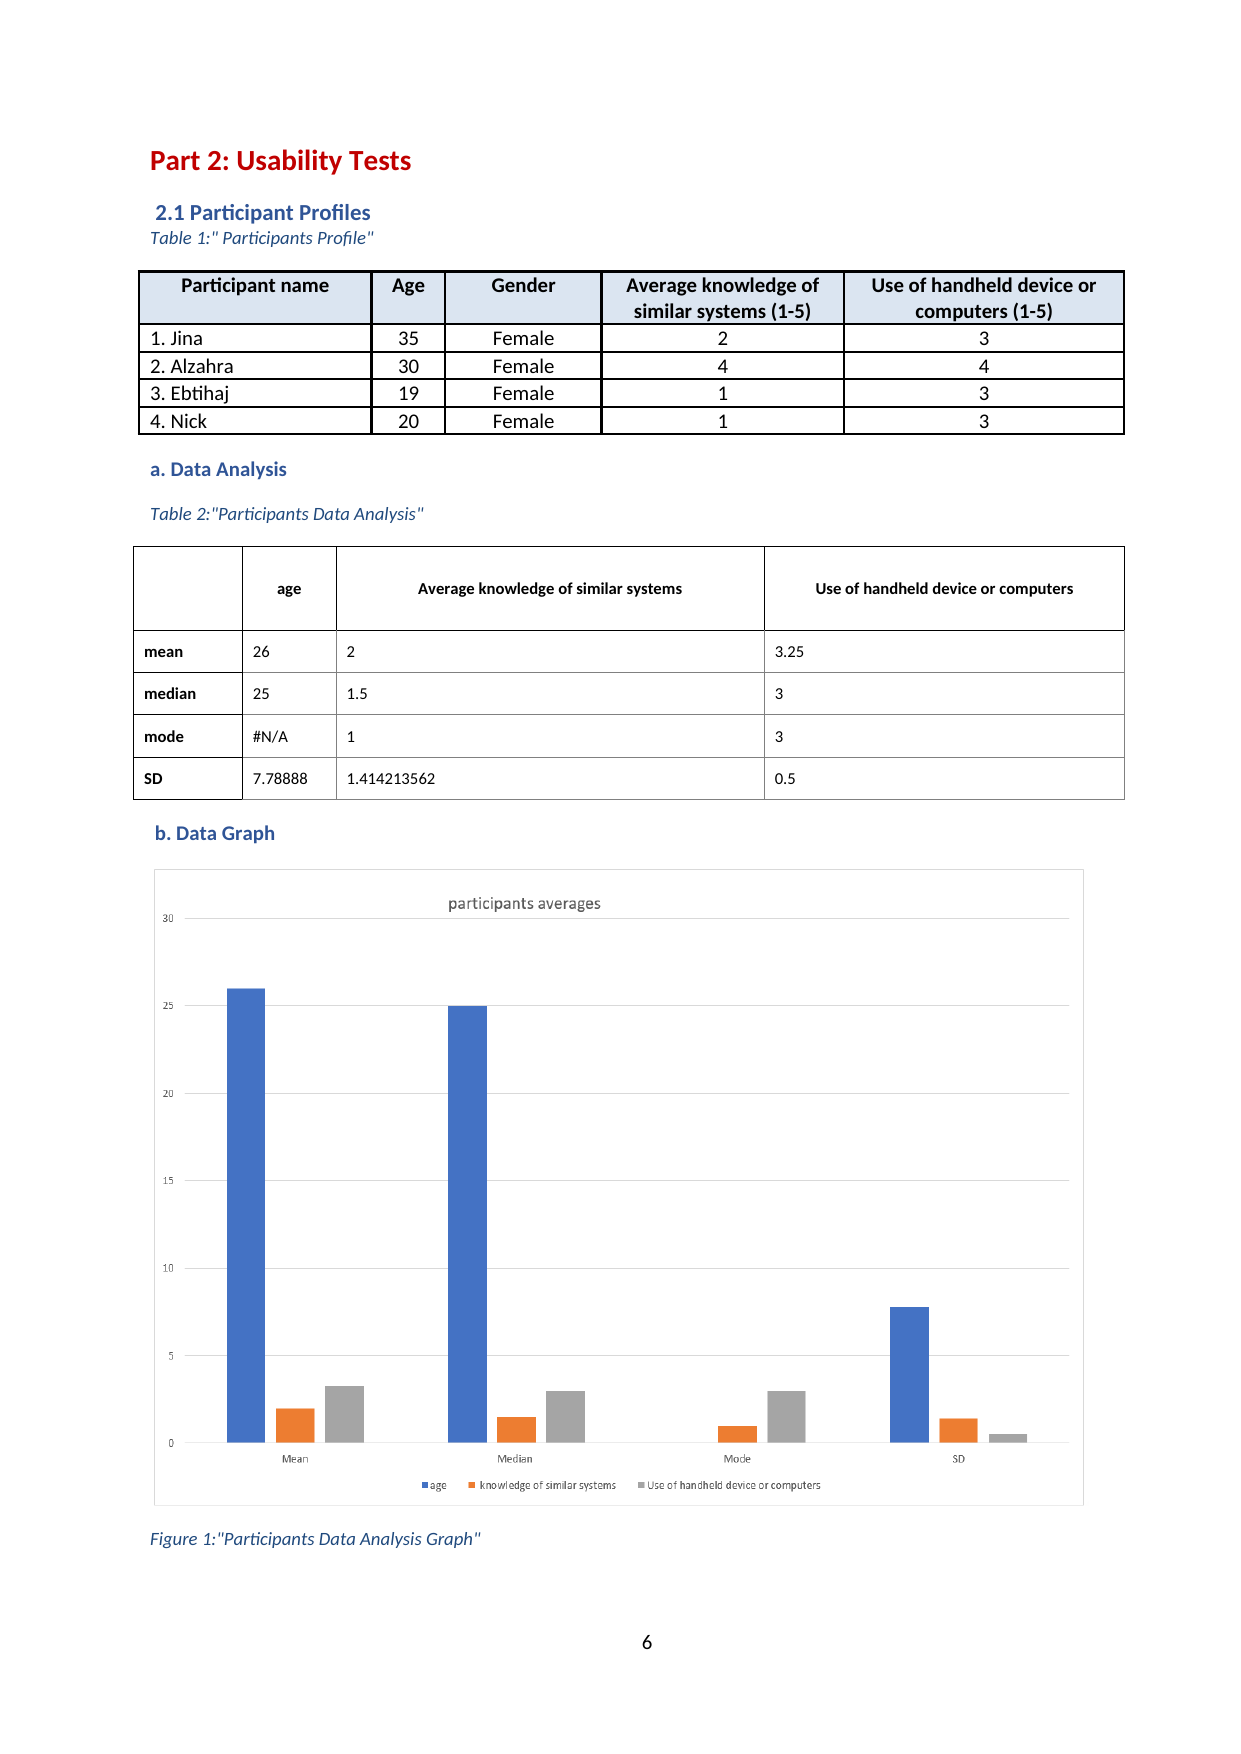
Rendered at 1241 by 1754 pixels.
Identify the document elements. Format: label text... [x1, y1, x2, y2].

table_cell Female [446, 325, 600, 351]
text a. Data Analysis [150, 456, 1144, 482]
table_cell SD [134, 758, 242, 799]
table_cell 2 [337, 631, 764, 672]
table_cell 3 [765, 673, 1124, 714]
table_header Gender [446, 273, 600, 323]
table_cell mean [134, 631, 242, 672]
text Table 1:" Participants Profile" [150, 227, 1144, 249]
table_cell 26 [243, 631, 336, 672]
table_header Use of handheld device or computers [765, 547, 1124, 630]
table_cell median [134, 673, 242, 714]
table_header Use of handheld device or computers (1-5) [845, 273, 1123, 323]
table_cell 4 [603, 353, 843, 378]
table_cell 1. Jina [140, 325, 370, 351]
table_cell Female [446, 408, 600, 433]
table_header age [243, 547, 336, 630]
table_header [134, 547, 242, 630]
table_cell 1 [603, 408, 843, 433]
table_cell #N/A [243, 715, 336, 757]
table_cell 25 [243, 673, 336, 714]
table_cell 30 [373, 353, 444, 378]
table_header Participant name [140, 273, 370, 323]
table_cell 3 [765, 715, 1124, 757]
table_cell mode [134, 715, 242, 757]
subtitle Part 2: Usability Tests [150, 142, 1144, 178]
table_cell 20 [373, 408, 444, 433]
table_cell 19 [373, 380, 444, 406]
table_cell 3 [845, 380, 1123, 406]
table_cell 1.414213562 [337, 758, 764, 799]
table_cell 4 [845, 353, 1123, 378]
subtitle 2.1 Participant Profiles [150, 198, 1144, 227]
table_cell Female [446, 380, 600, 406]
table_cell 35 [373, 325, 444, 351]
table_cell 7.78888 [243, 758, 336, 799]
picture [150, 866, 1089, 1506]
text b. Data Graph [150, 821, 1144, 846]
table_cell 3 [845, 325, 1123, 351]
text Table 2:"Participants Data Analysis" [150, 502, 1144, 525]
table_header Average knowledge of similar systems (1-5) [603, 273, 843, 323]
table_header Average knowledge of similar systems [337, 547, 764, 630]
table_cell 3. Ebtihaj [140, 380, 370, 406]
text Figure 1:"Participants Data Analysis Graph" [150, 1527, 1144, 1550]
table_cell 3 [845, 408, 1123, 433]
table_cell 1 [603, 380, 843, 406]
table_cell 0.5 [765, 758, 1124, 799]
table_cell Female [446, 353, 600, 378]
table_cell 3.25 [765, 631, 1124, 672]
table_cell 2. Alzahra [140, 353, 370, 378]
table_header Age [373, 273, 444, 323]
table_cell 1.5 [337, 673, 764, 714]
table_cell 1 [337, 715, 764, 757]
table_cell 2 [603, 325, 843, 351]
table_cell 4. Nick [140, 408, 370, 433]
